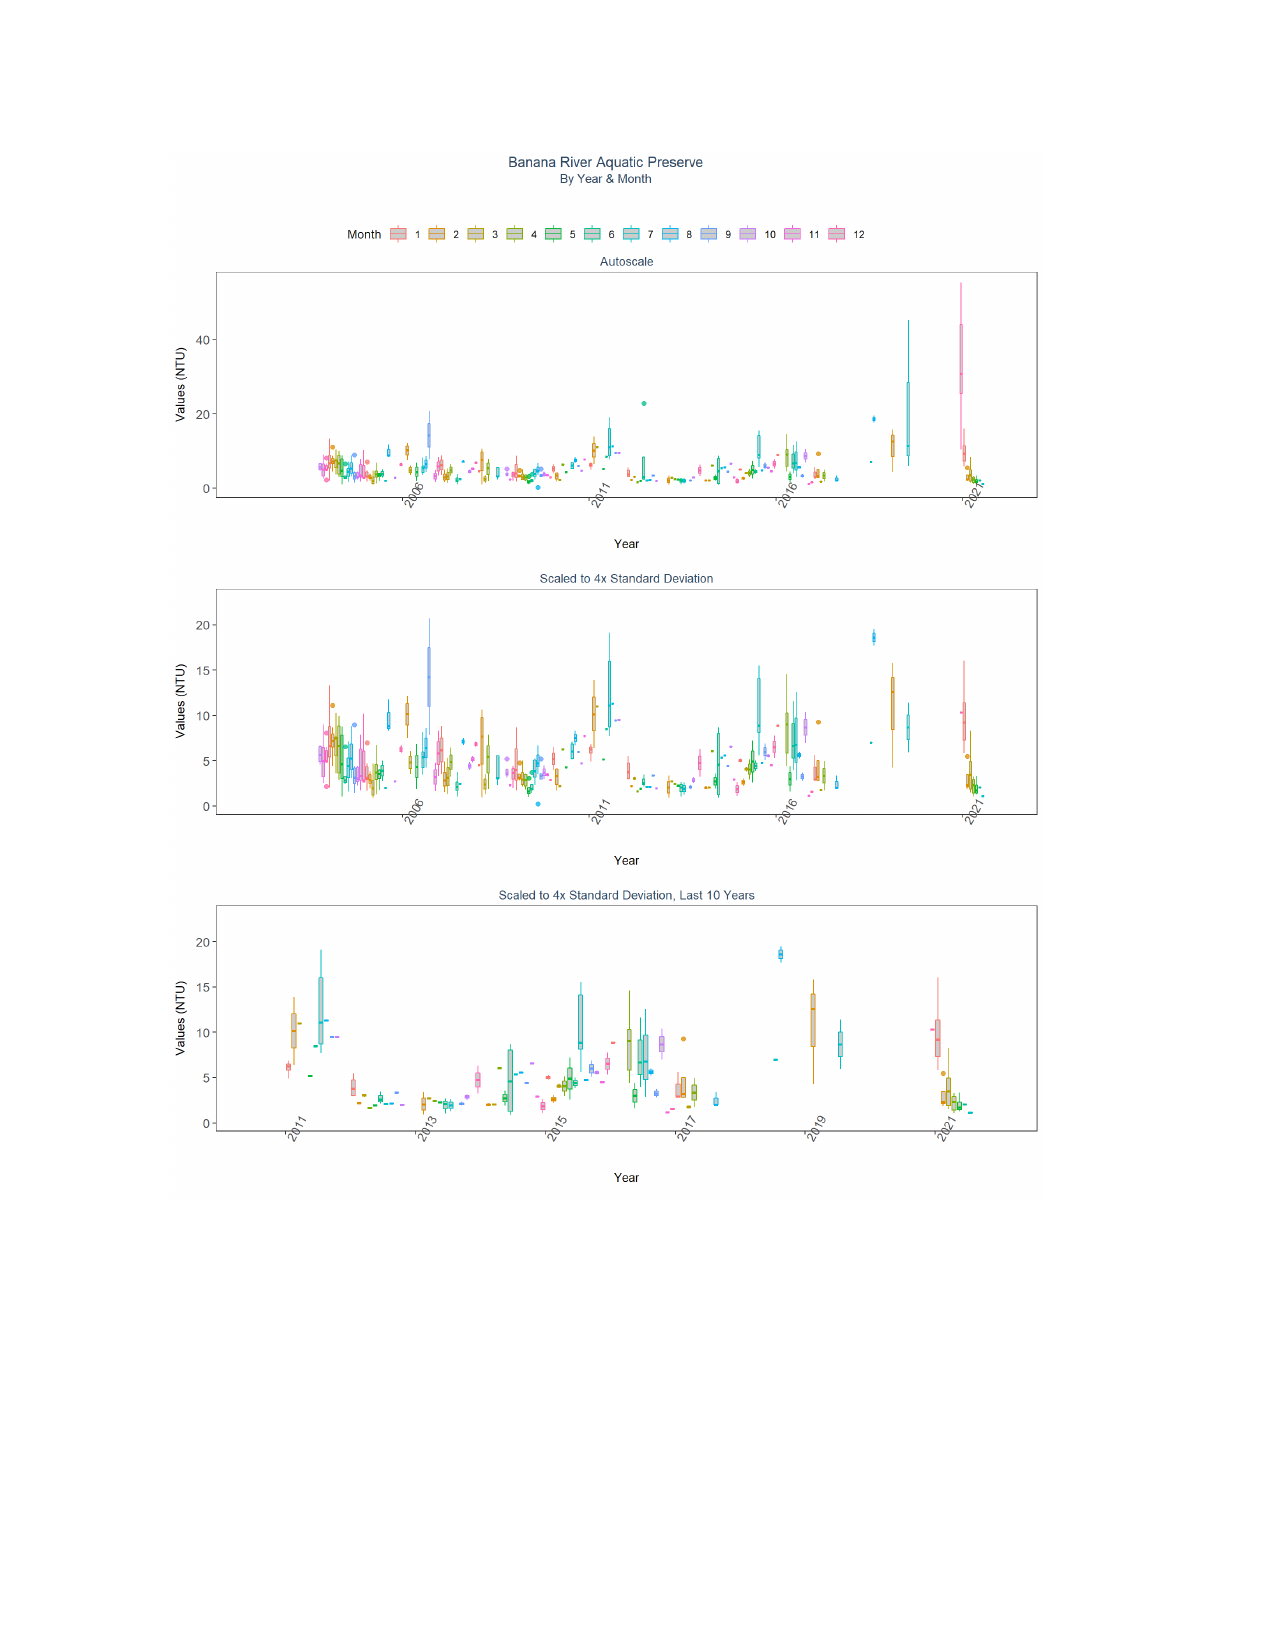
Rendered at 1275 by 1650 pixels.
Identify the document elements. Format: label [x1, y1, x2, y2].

picture [168, 150, 1044, 1200]
